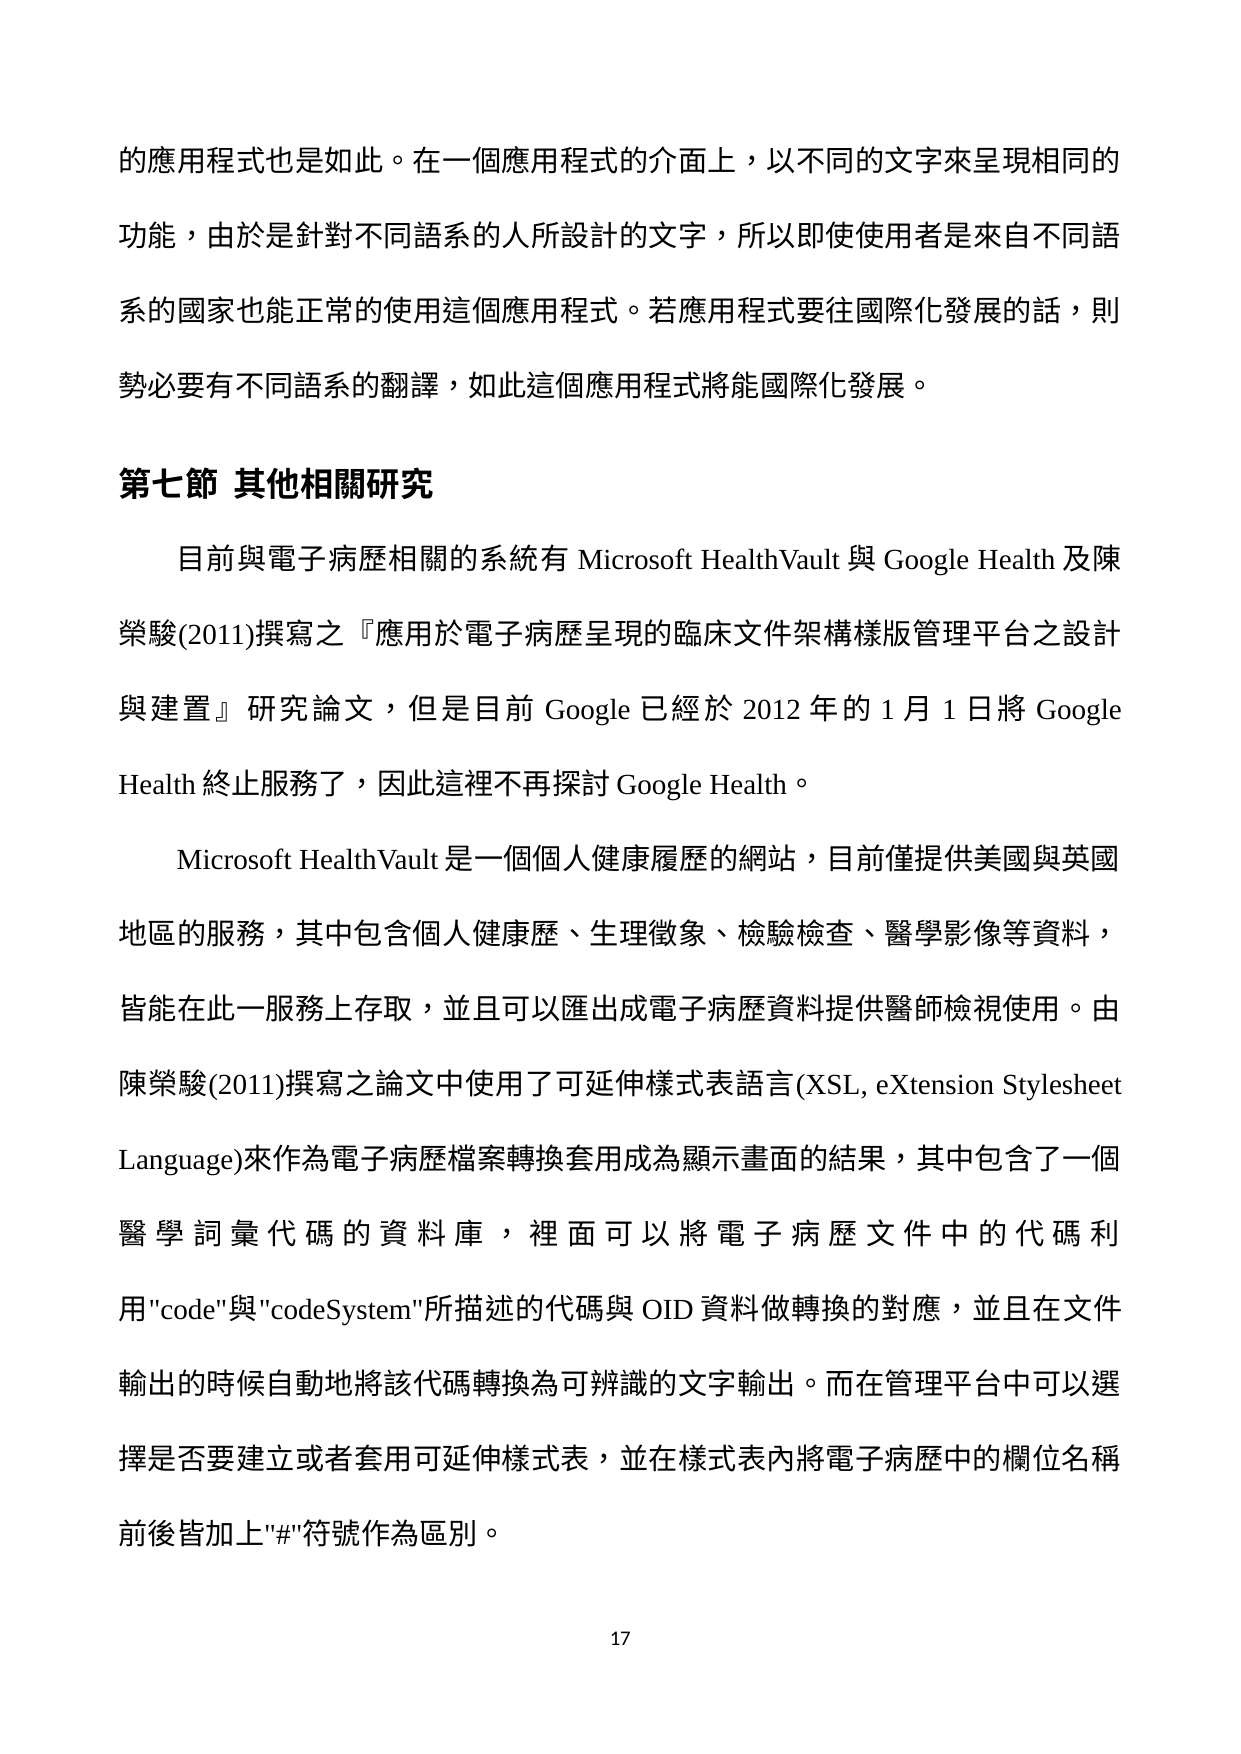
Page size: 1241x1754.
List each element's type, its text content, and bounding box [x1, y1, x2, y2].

subtitle 其他相關研究 [118, 444, 1122, 519]
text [118, 122, 1122, 422]
text Microsoft HealthVault是一個個人健康履歷的網站，目前僅提供美國與英國地區的服務，其中包含個人健康歷、生理徵象、檢驗檢查、醫學影像等資料，皆能在此一服務上存取，並且可以匯出成電子病歷資料提供醫師檢視使用。由陳榮駿(2011)撰寫之論文中使用了可延伸樣式表語言(XSL, eXtension Stylesheet Language)來作為電子病歷檔案轉換套用成為顯示畫面的結果，其中包含了一個醫學詞彙代碼的資料庫，裡面可以將電子病歷文件中的代碼利用"code"與"codeSystem"所描述的代碼與OID資料做轉換的對應，並且在文件輸出的時候自動地將該代碼轉換為可辨識的文字輸出。而在管理平台中可以選擇是否要建立或者套用可延伸樣式表，並在樣式表內將電子病歷中的欄位名稱前後皆加上"#"符號作為區別。 [118, 819, 1122, 1569]
text 目前與電子病歷相關的系統有Microsoft HealthVault與Google Health及陳榮駿(2011)撰寫之『應用於電子病歷呈現的臨床文件架構樣版管理平台之設計與建置』研究論文，但是目前Google已經於2012年的1月1日將Google Health終止服務了，因此這裡不再探討Google Health。 [118, 519, 1122, 819]
